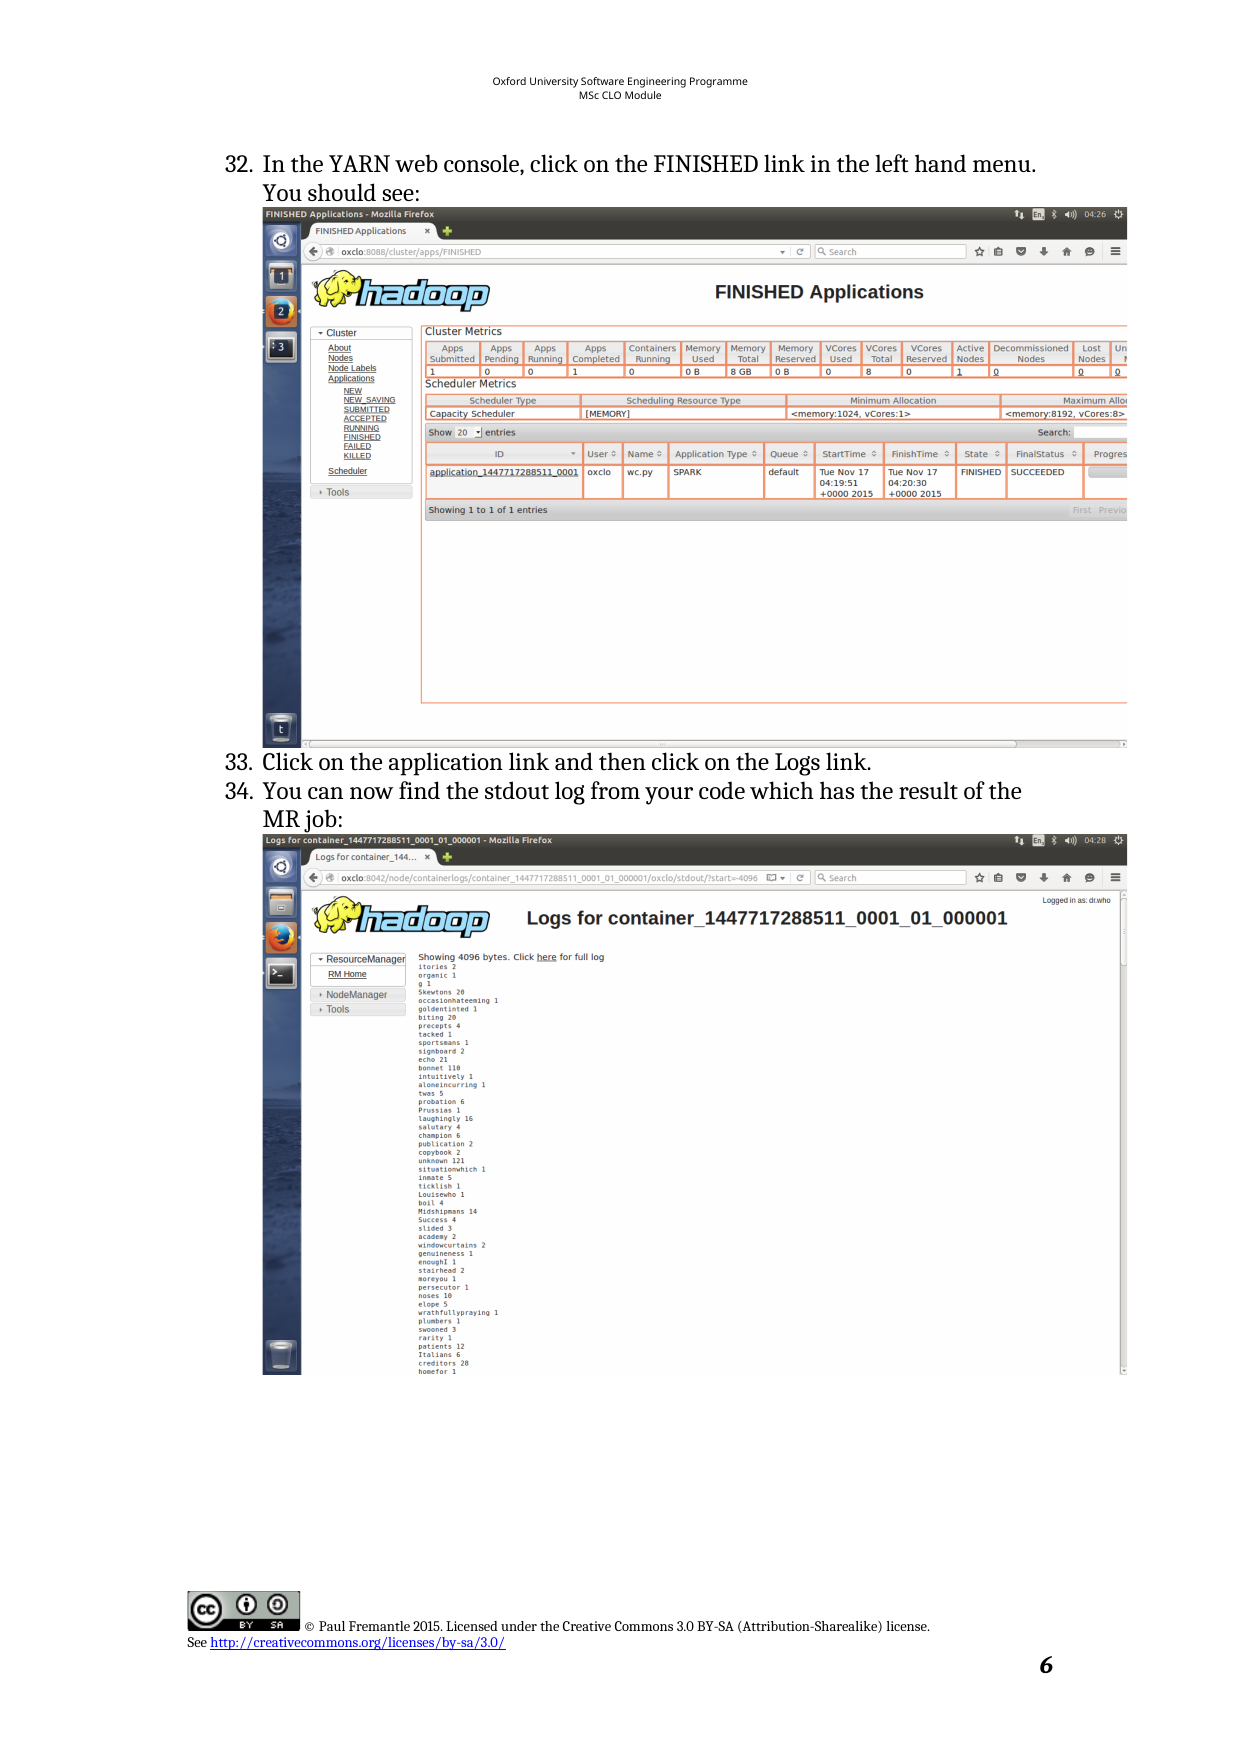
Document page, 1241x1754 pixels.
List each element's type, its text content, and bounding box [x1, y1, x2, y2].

picture [262, 834, 1128, 1375]
picture [187, 1591, 300, 1631]
picture [262, 207, 1128, 748]
list Click on the application link and then click on the Logs link. [225, 748, 1053, 777]
